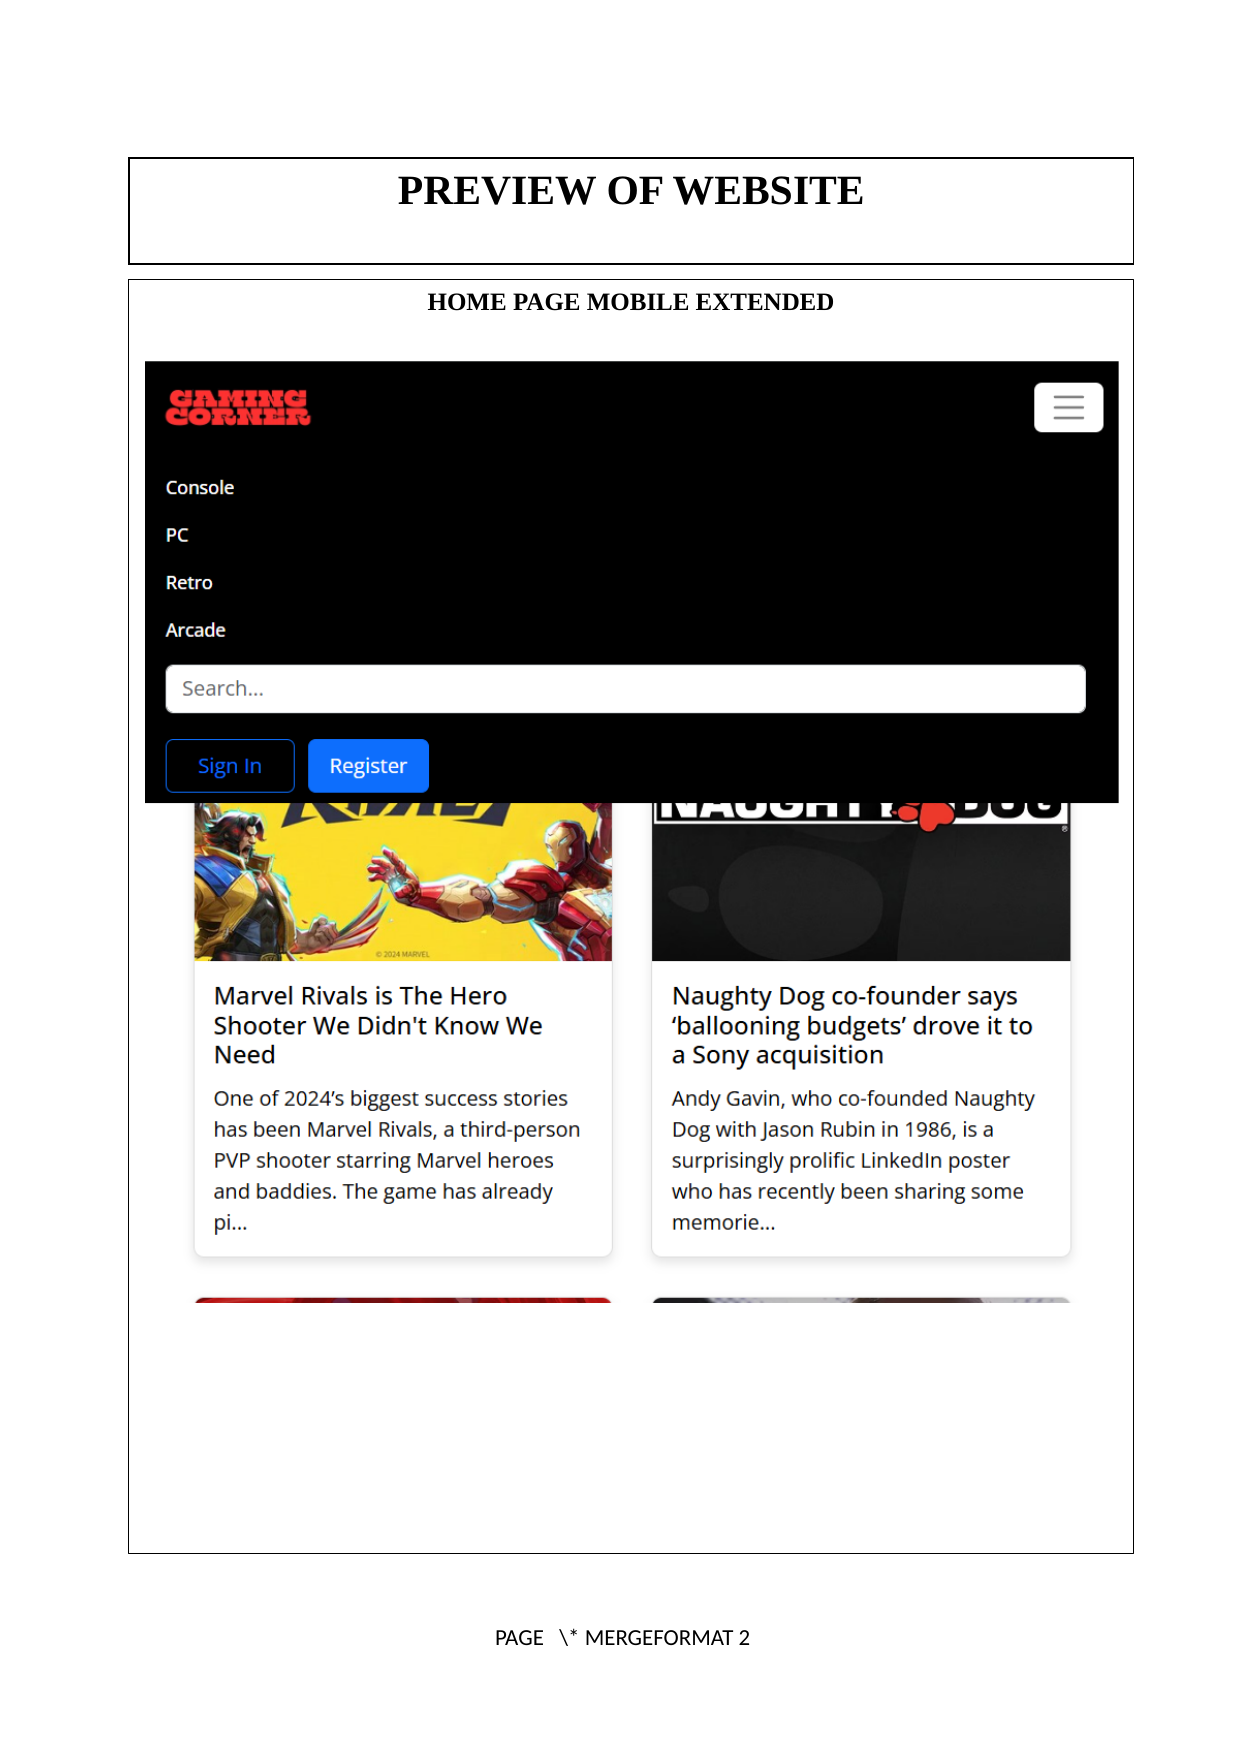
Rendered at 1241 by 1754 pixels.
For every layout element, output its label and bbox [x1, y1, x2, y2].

picture [145, 361, 1119, 1303]
